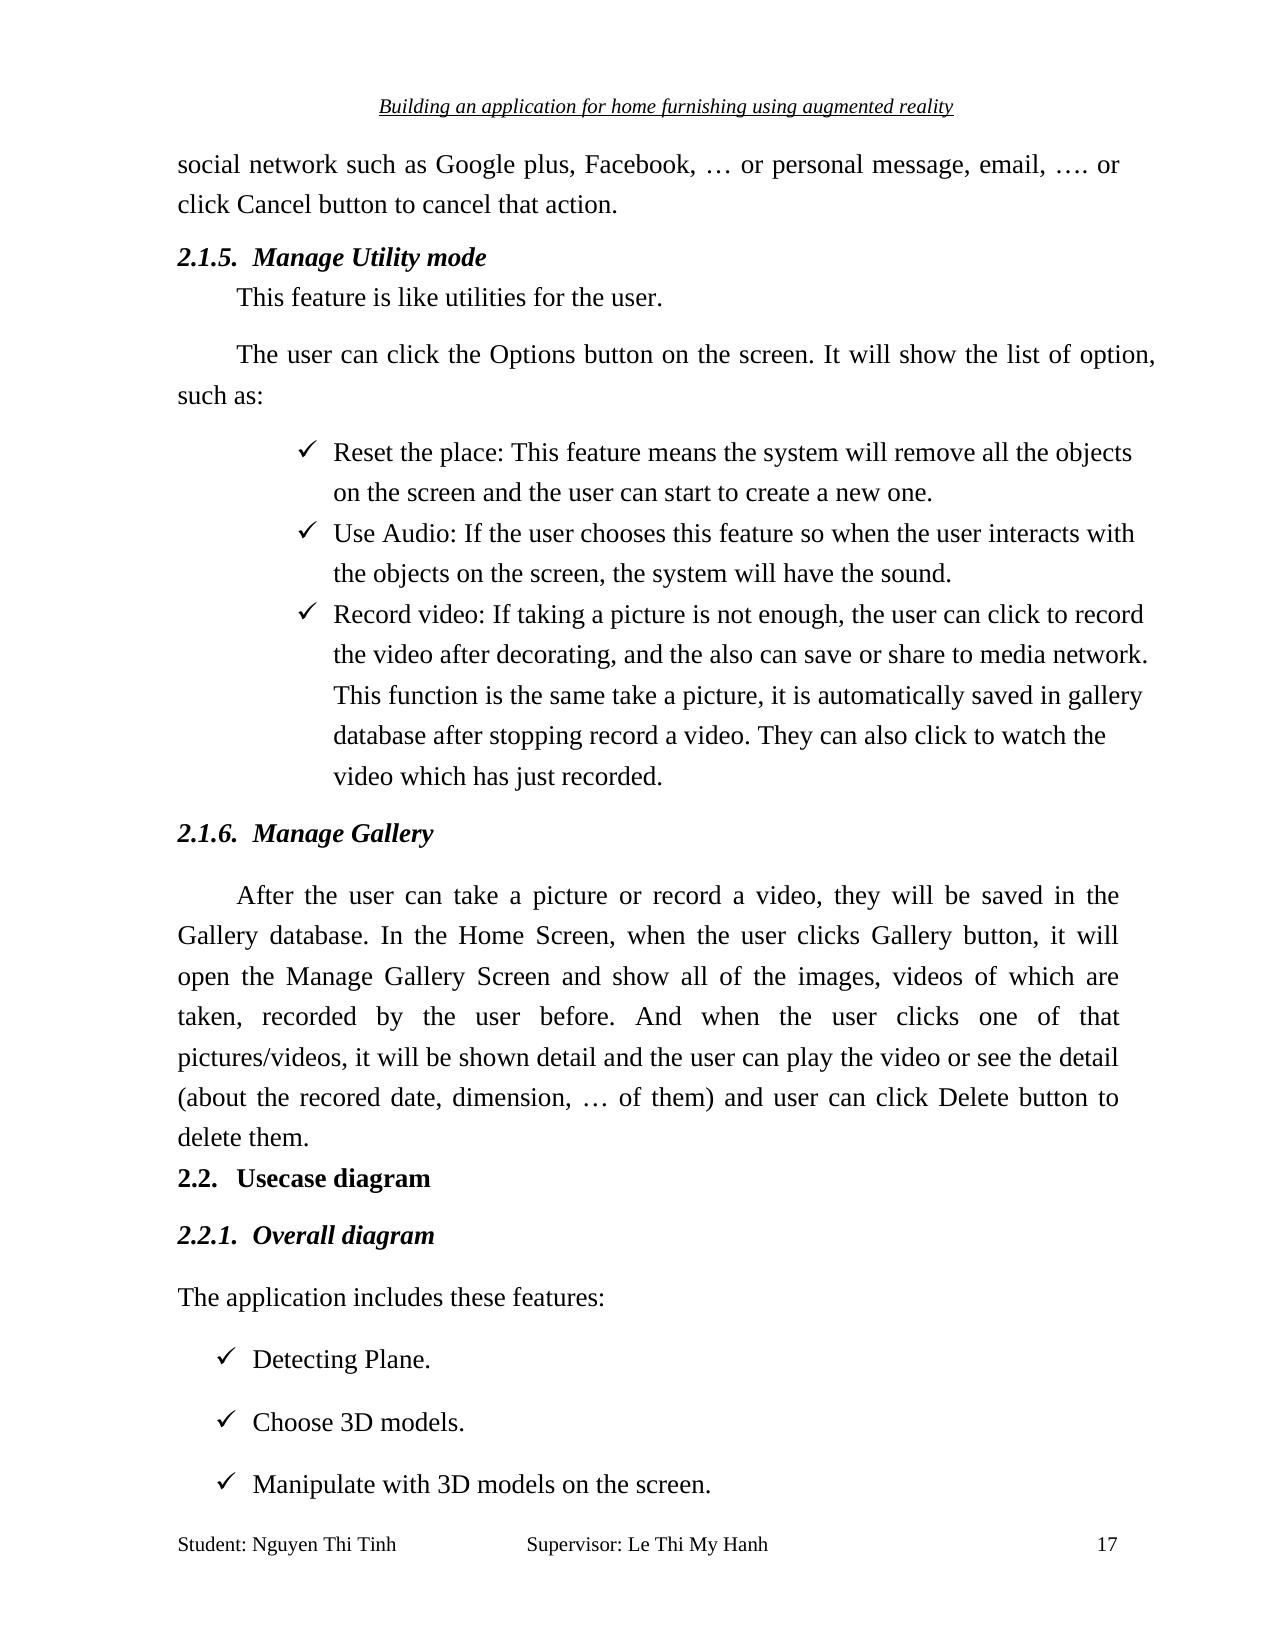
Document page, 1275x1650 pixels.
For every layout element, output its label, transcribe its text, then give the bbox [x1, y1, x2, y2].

text The user can click the Options button on the screen. It will show the list of option, such as: [177, 338, 1157, 410]
list Choose 3D models. [215, 1406, 1120, 1437]
list Use Audio: If the user chooses this feature so when the user interacts with the objects on the screen, the system will have the sound. [296, 517, 1157, 589]
list Manage Utility mode [177, 241, 1060, 272]
list Record video: If taking a picture is not enough, the user can click to record the video after decorating, and the also can save or share to media network. This function is the same take a picture, it is automatically saved in gallery database after stopping record a video. They can also click to watch the video which has just recorded. [296, 598, 1157, 791]
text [177, 148, 1120, 219]
list Manipulate with 3D models on the screen. [215, 1469, 1120, 1500]
list Reset the place: This feature means the system will remove all the objects on the screen and the user can start to create a new one. [296, 436, 1157, 508]
list Detecting Plane. [215, 1344, 1120, 1375]
text After the user can take a picture or record a video, they will be saved in the Gallery database. In the Home Screen, when the user clicks Gallery button, it will open the Manage Gallery Screen and show all of the images, videos of which are taken, recorded by the user before. And when the user clicks one of that pictures/videos, it will be shown detail and the user can play the video or see the detail (about the recored date, dimension, … of them) and user can click Delete button to delete them. [177, 879, 1120, 1153]
text The application includes these features: [177, 1281, 1120, 1312]
list Usecase diagram [177, 1162, 1157, 1193]
text This feature is like utilities for the user. [177, 281, 1157, 313]
list Manage Gallery [177, 817, 1060, 848]
list Overall diagram [177, 1219, 1060, 1250]
